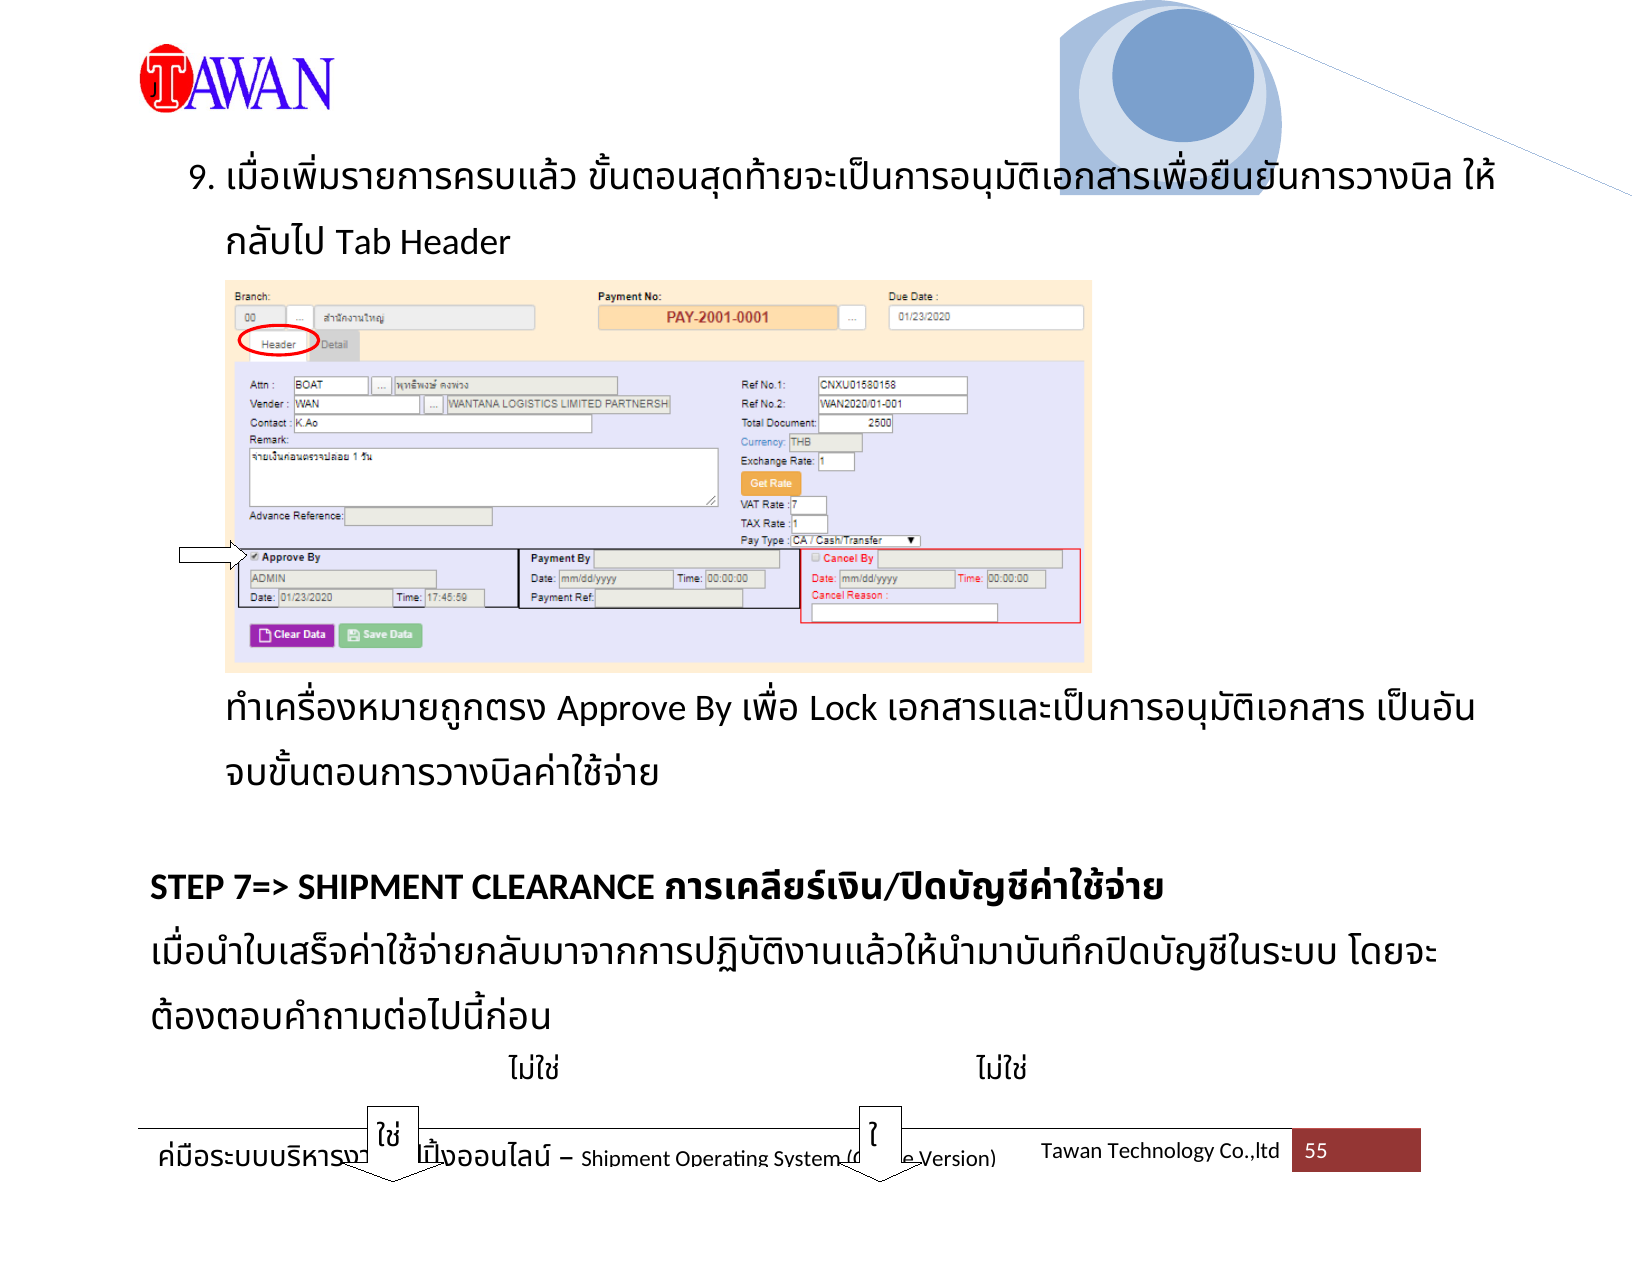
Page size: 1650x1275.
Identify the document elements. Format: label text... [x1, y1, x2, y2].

picture [225, 280, 1093, 673]
picture [139, 43, 335, 113]
list เมื่อเพิ่มรายการครบแล้ว ขั้นตอนสุดท้ายจะเป็นการอนุมัติเอกสารเพื่อยืนยันการวางบิล ให้กลับไป Tab Header [187, 150, 1500, 272]
